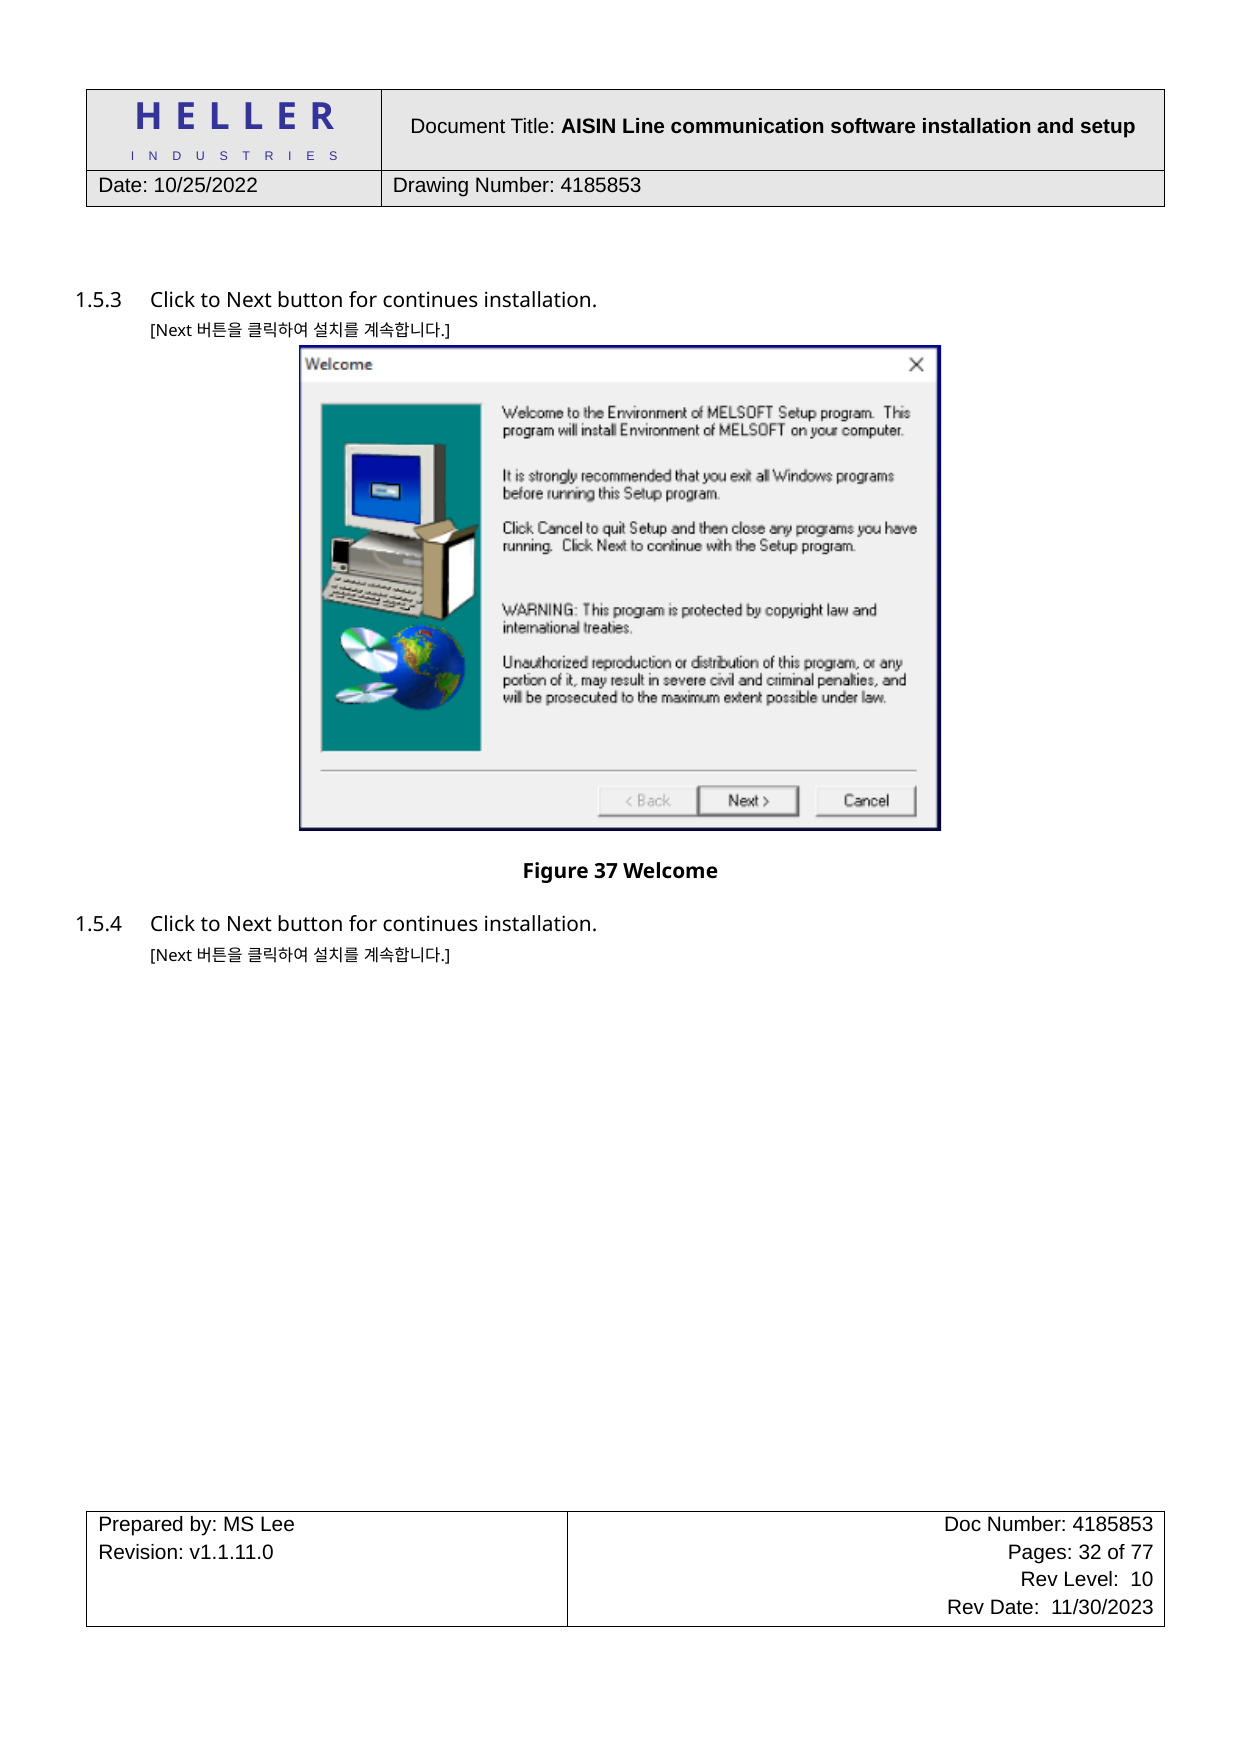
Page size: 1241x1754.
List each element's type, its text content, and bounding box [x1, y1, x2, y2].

text Figure 37 Welcome [75, 856, 1165, 884]
list [Next 버튼을 클릭하여 설치를 계속합니다.] [150, 317, 1165, 342]
subtitle Click to Next button for continues installation. [75, 909, 1165, 938]
picture [299, 345, 942, 831]
subtitle Click to Next button for continues installation. [75, 285, 1165, 313]
list [Next 버튼을 클릭하여 설치를 계속합니다.] [150, 942, 1165, 966]
